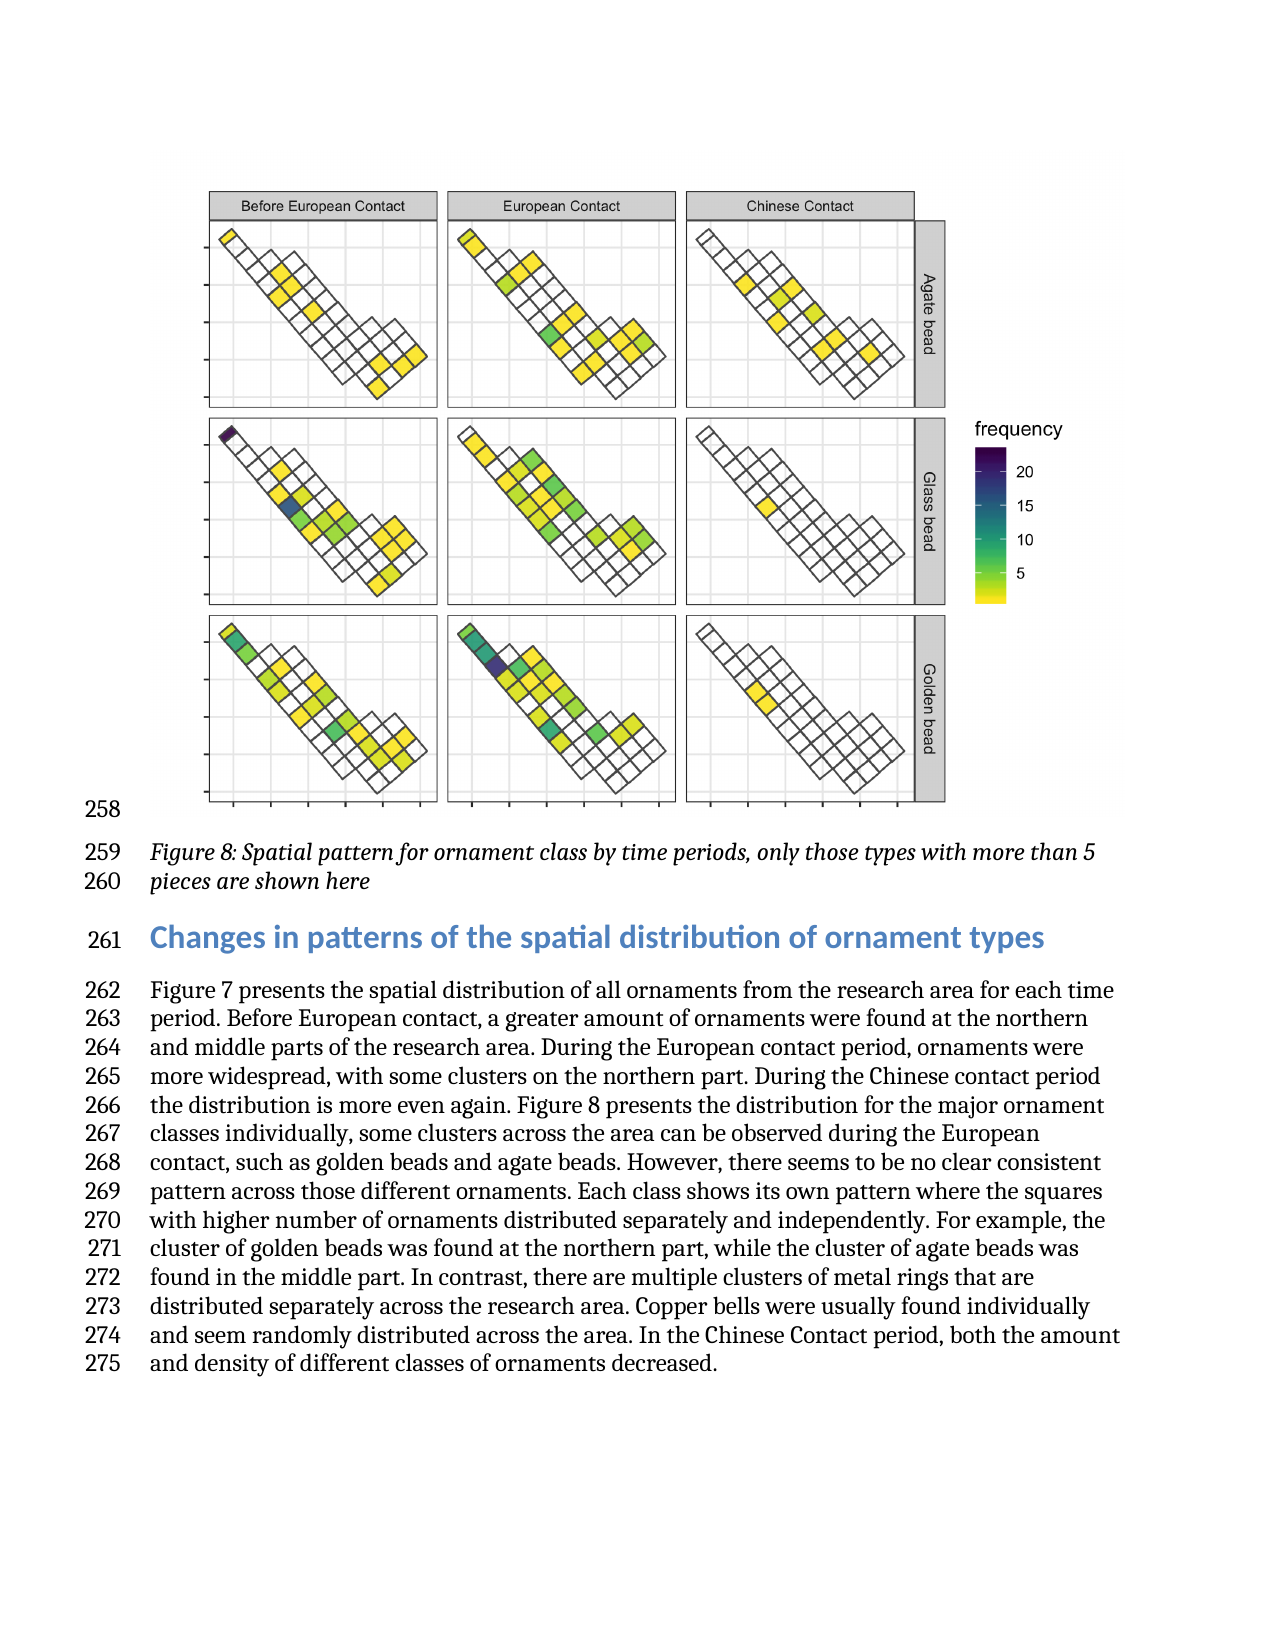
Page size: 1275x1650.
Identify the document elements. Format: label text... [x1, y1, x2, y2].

text Figure 8: Spatial pattern for ornament class by time periods, only those types with more than 5 pieces are shown here [150, 838, 1125, 895]
picture [150, 150, 1125, 817]
text Figure 7 presents the spatial distribution of all ornaments from the research area for each time period. Before European contact, a greater amount of ornaments were found at the northern and middle parts of the research area. During the European contact period, ornaments were more widespread, with some clusters on the northern part. During the Chinese contact period the distribution is more even again. Figure 8 presents the distribution for the major ornament classes individually, some clusters across the area can be observed during the European contact, such as golden beads and agate beads. However, there seems to be no clear consistent pattern across those different ornaments. Each class shows its own pattern where the squares with higher number of ornaments distributed separately and independently. For example, the cluster of golden beads was found at the northern part, while the cluster of agate beads was found in the middle part. In contrast, there are multiple clusters of metal rings that are distributed separately across the research area. Copper bells were usually found individually and seem randomly distributed across the area. In the Chinese Contact period, both the amount and density of different classes of ornaments decreased. [150, 976, 1125, 1378]
subtitle Changes in patterns of the spatial distribution of ornament types [150, 916, 1125, 957]
